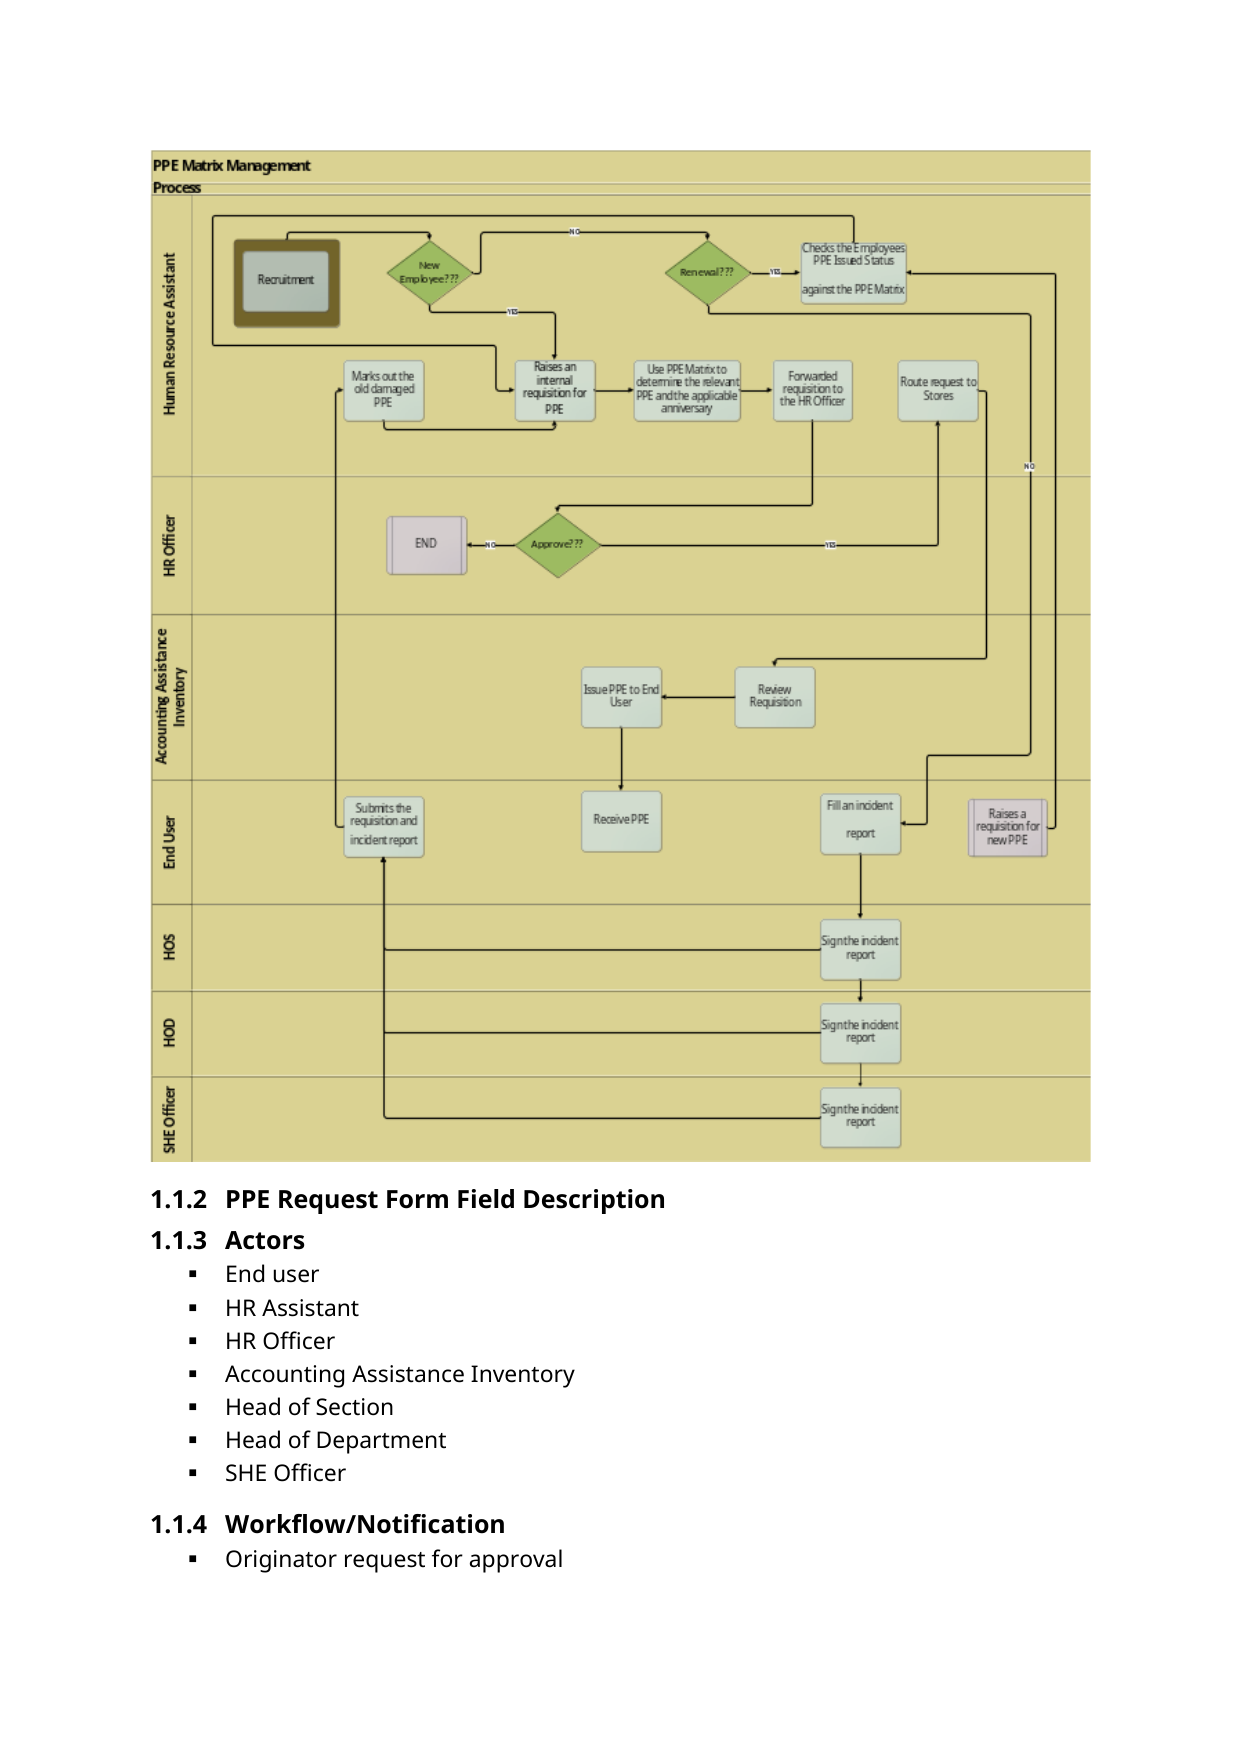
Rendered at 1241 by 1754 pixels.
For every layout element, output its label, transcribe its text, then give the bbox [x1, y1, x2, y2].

list Head of Department [187, 1424, 1090, 1455]
list Accounting Assistance Inventory [187, 1358, 1090, 1389]
subtitle Workflow/Notification [150, 1507, 1090, 1541]
list HR Officer [187, 1324, 1090, 1356]
subtitle PPE Request Form Field Description [150, 1182, 1090, 1216]
list Head of Section [187, 1391, 1090, 1422]
list HR Assistant [187, 1291, 1090, 1323]
list Originator request for approval [187, 1543, 1090, 1574]
list SHE Officer [187, 1457, 1090, 1488]
subtitle Actors [150, 1222, 1090, 1256]
list End user [187, 1258, 1090, 1289]
